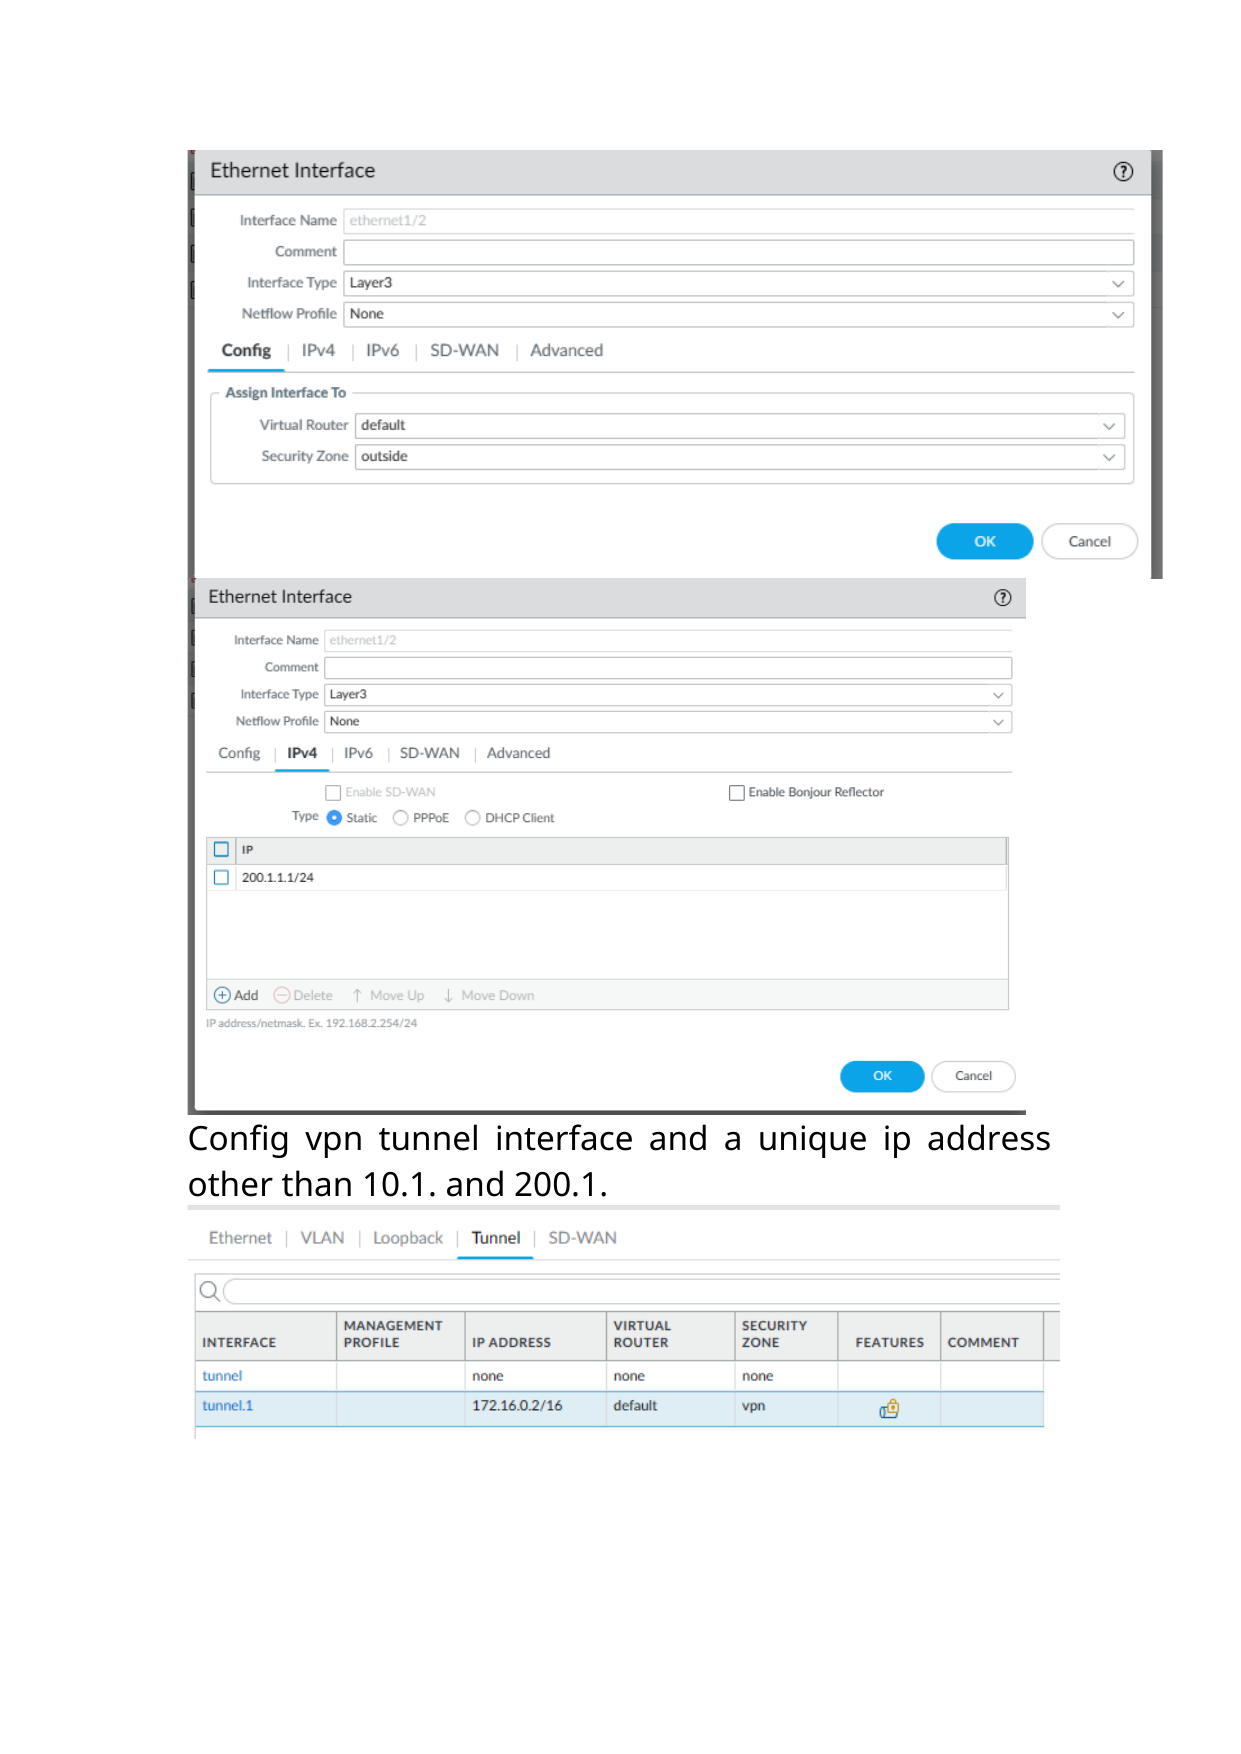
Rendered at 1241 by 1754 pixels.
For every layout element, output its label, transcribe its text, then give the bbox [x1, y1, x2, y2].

picture [187, 150, 1163, 1115]
text Config vpn tunnel interface and a unique ip address other than 10.1. and 200.1. [187, 1115, 1053, 1205]
picture [187, 1205, 1060, 1439]
